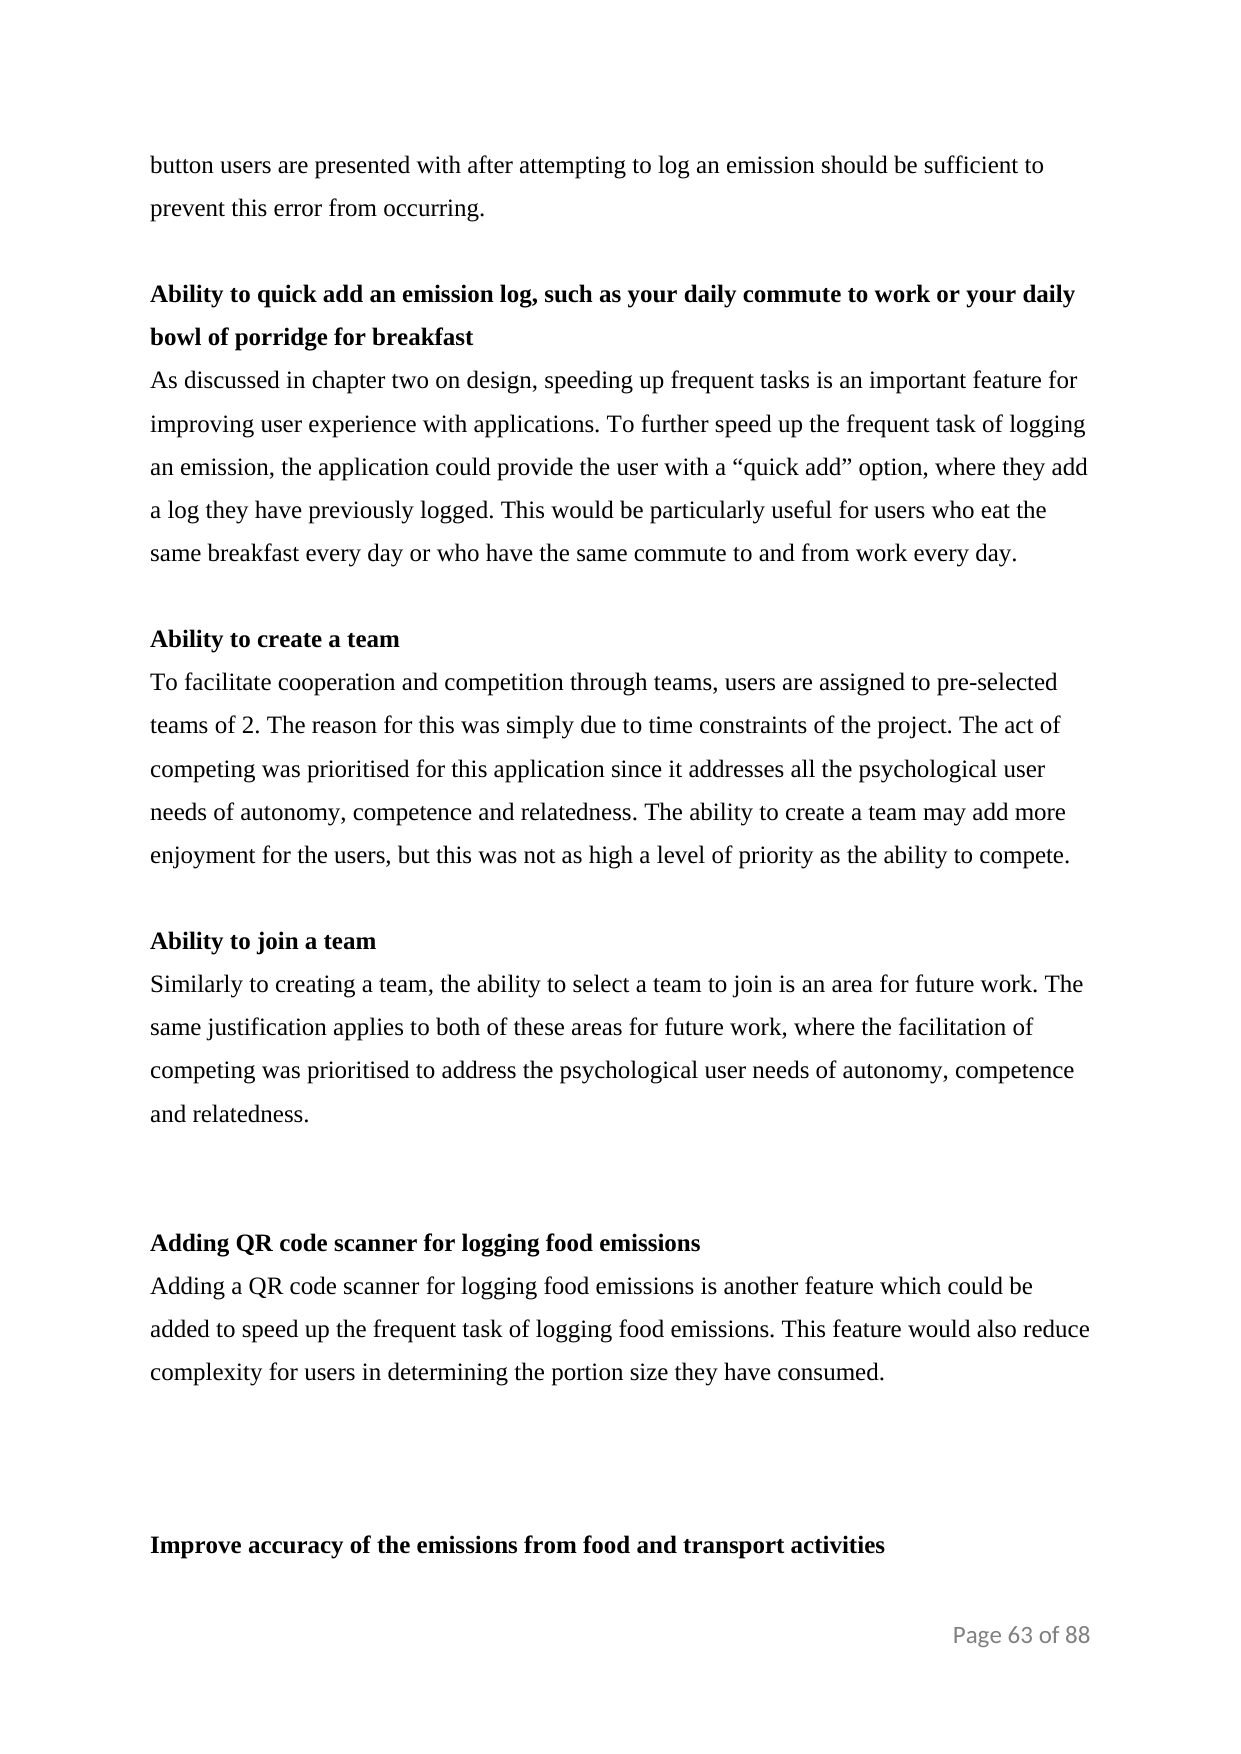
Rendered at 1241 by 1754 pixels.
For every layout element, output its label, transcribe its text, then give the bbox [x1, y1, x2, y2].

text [150, 150, 1090, 222]
text Improve accuracy of the emissions from food and transport activities [150, 1530, 1090, 1559]
text To facilitate cooperation and competition through teams, users are assigned to pre-selected teams of 2. The reason for this was simply due to time constraints of the project. The act of competing was prioritised for this application since it addresses all the psychological user needs of autonomy, competence and relatedness. The ability to create a team may add more enjoyment for the users, but this was not as high a level of priority as the ability to compete. [150, 667, 1090, 869]
text As discussed in chapter two on design, speeding up frequent tasks is an important feature for improving user experience with applications. To further speed up the frequent task of logging an emission, the application could provide the user with a “quick add” option, where they add a log they have previously logged. This would be particularly useful for users who eat the same breakfast every day or who have the same commute to and from work every day. [150, 366, 1090, 567]
text Adding a QR code scanner for logging food emissions is another feature which could be added to speed up the frequent task of logging food emissions. This feature would also reduce complexity for users in determining the portion size they have consumed. [150, 1271, 1090, 1386]
text Adding QR code scanner for logging food emissions [150, 1228, 1090, 1257]
text Similarly to creating a team, the ability to select a team to join is an area for future work. The same justification applies to both of these areas for future work, where the facilitation of competing was prioritised to address the psychological user needs of autonomy, competence and relatedness. [150, 969, 1090, 1127]
text Ability to join a team [150, 926, 1090, 955]
text Ability to quick add an emission log, such as your daily commute to work or your daily bowl of porridge for breakfast [150, 279, 1090, 351]
text Ability to create a team [150, 624, 1090, 653]
